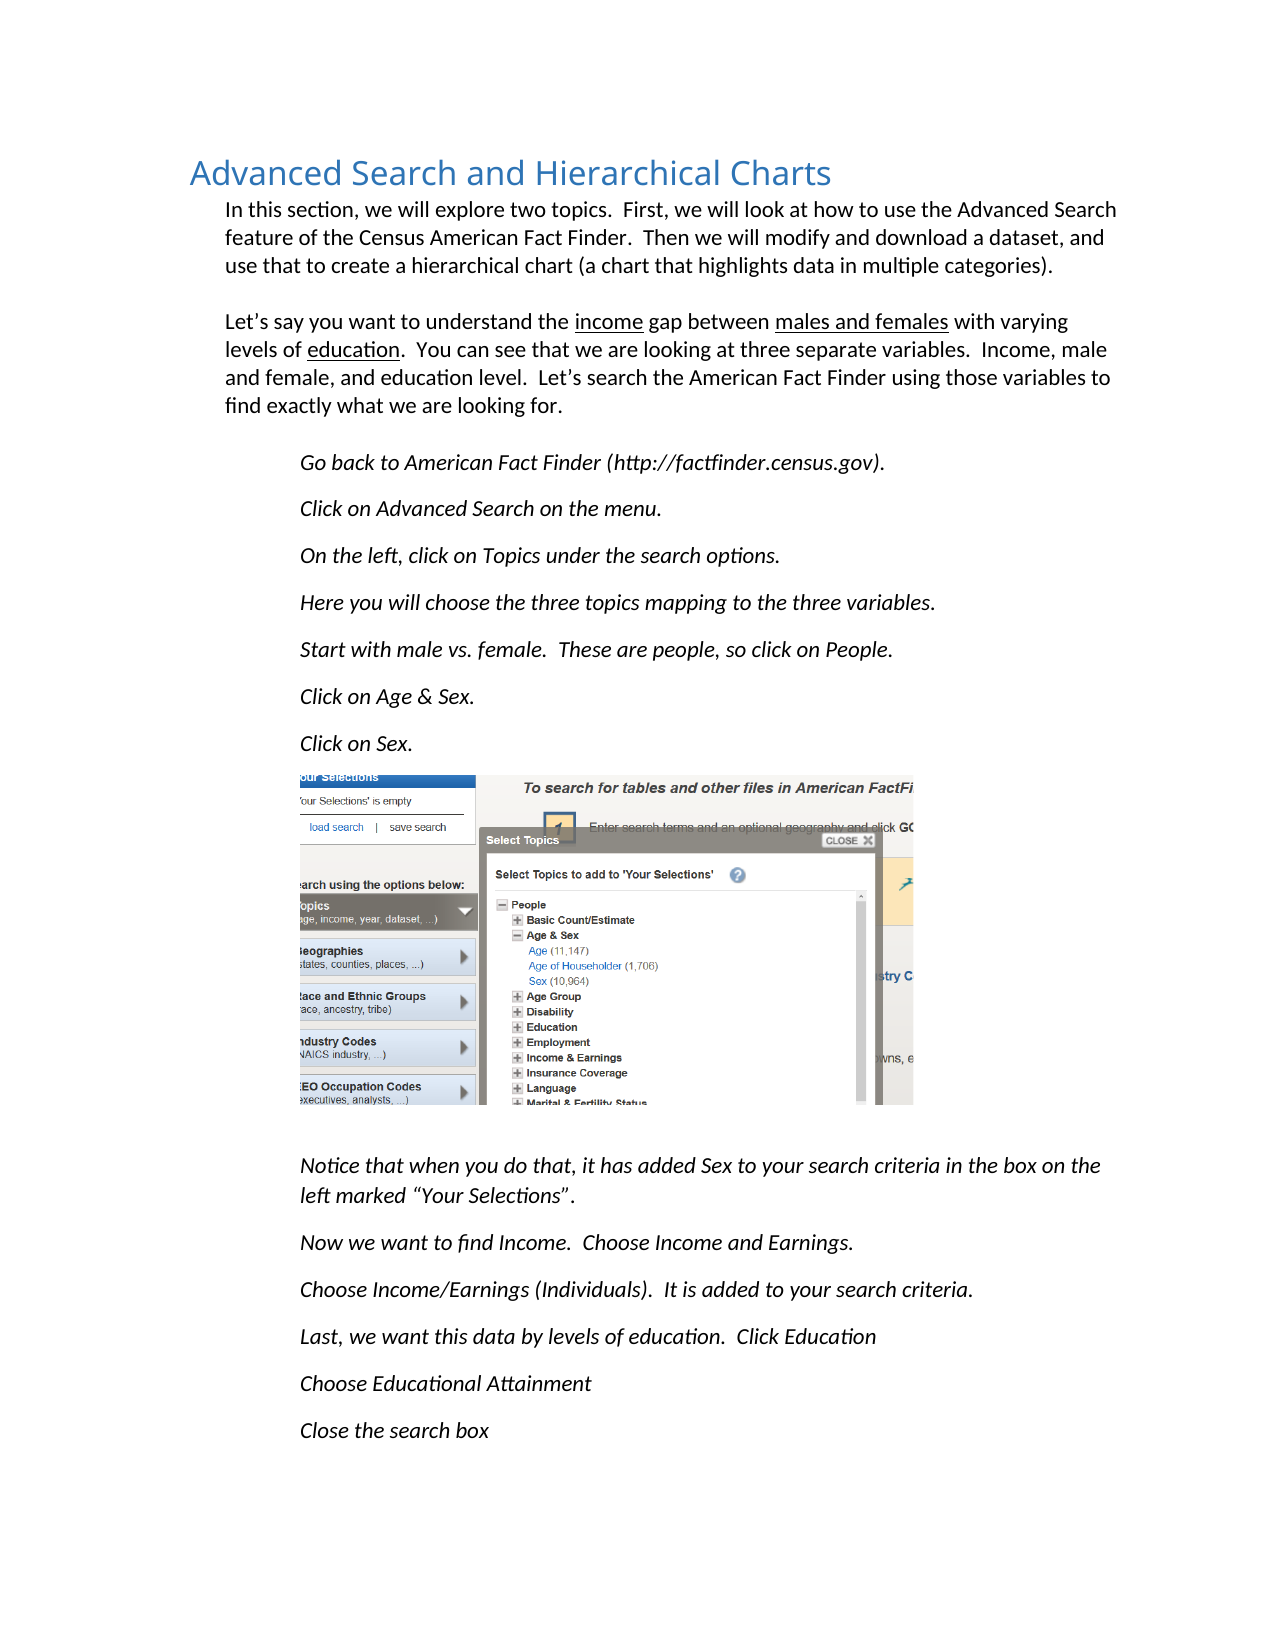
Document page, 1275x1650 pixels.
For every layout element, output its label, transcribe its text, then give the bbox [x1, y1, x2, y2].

text Now we want to find Income. Choose Income and Earnings. [300, 1228, 1125, 1256]
text Go back to American Fact Finder (http://factfinder.census.gov). [300, 448, 1125, 476]
text Here you will choose the three topics mapping to the three variables. [300, 588, 1125, 616]
text On the left, click on Topics under the search options. [300, 541, 1125, 569]
text Let’s say you want to understand the income gap between males and females with varying levels of education. You can see that we are looking at three separate variables. Income, male and female, and education level. Let’s search the American Fact Finder using those variables to find exactly what we are looking for. [225, 307, 1125, 419]
text Start with male vs. female. These are people, so click on People. [300, 635, 1125, 663]
text Click on Sex. [300, 729, 1125, 757]
text Choose Educational Attainment [300, 1369, 1125, 1397]
text Last, we want this data by levels of education. Click Education [300, 1322, 1125, 1350]
text Click on Advanced Search on the menu. [300, 494, 1125, 522]
picture [300, 775, 914, 1105]
text Advanced Search and Hierarchical Charts [189, 150, 1125, 195]
text Notice that when you do that, it has added Sex to your search criteria in the box on the left marked “Your Selections”. [300, 1151, 1125, 1209]
text In this section, we will explore two topics. First, we will look at how to use the Advanced Search feature of the Census American Fact Finder. Then we will modify and download a dataset, and use that to create a hierarchical chart (a chart that highlights data in multiple categories). [225, 195, 1125, 279]
text Click on Age & Sex. [300, 682, 1125, 710]
text Choose Income/Earnings (Individuals). It is added to your search criteria. [300, 1275, 1125, 1303]
text Close the search box [300, 1416, 1125, 1444]
